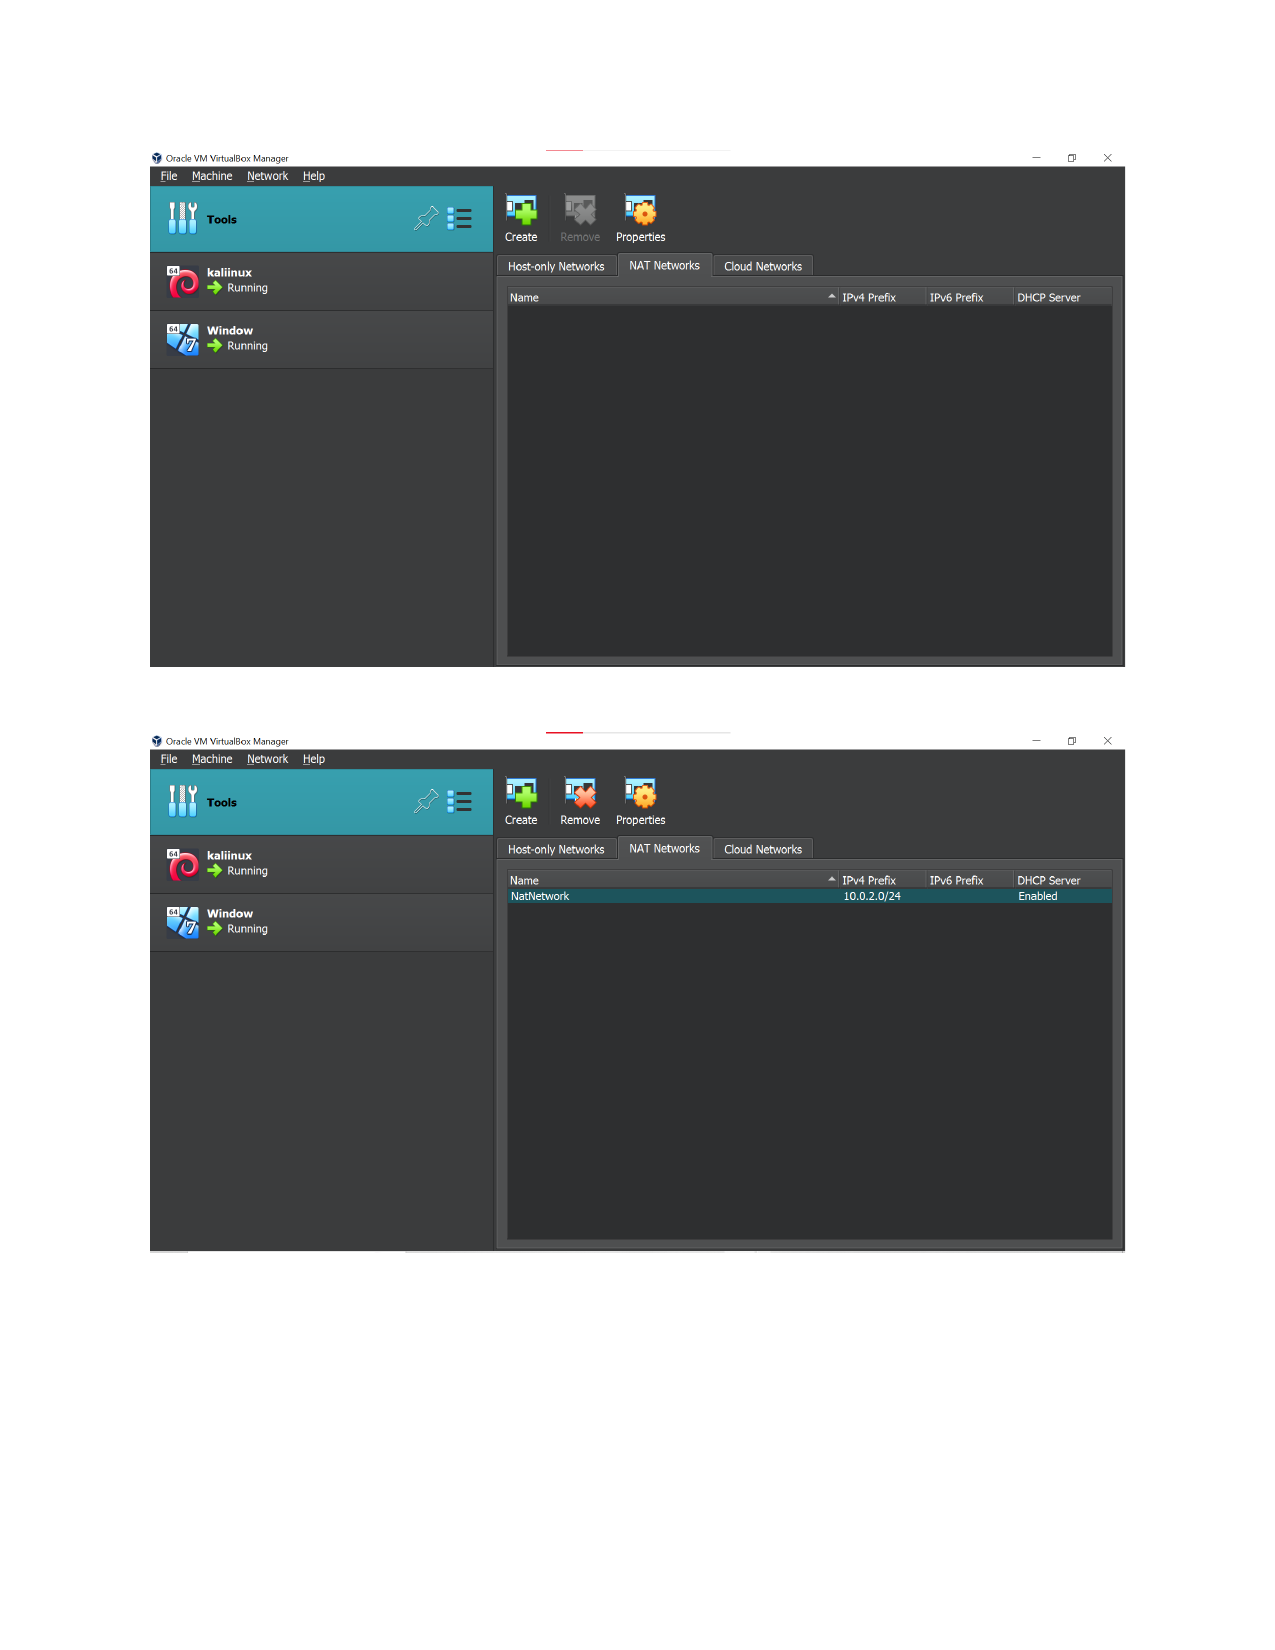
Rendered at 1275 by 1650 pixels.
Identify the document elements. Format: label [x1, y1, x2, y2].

picture [150, 732, 1125, 1253]
picture [150, 150, 1125, 667]
